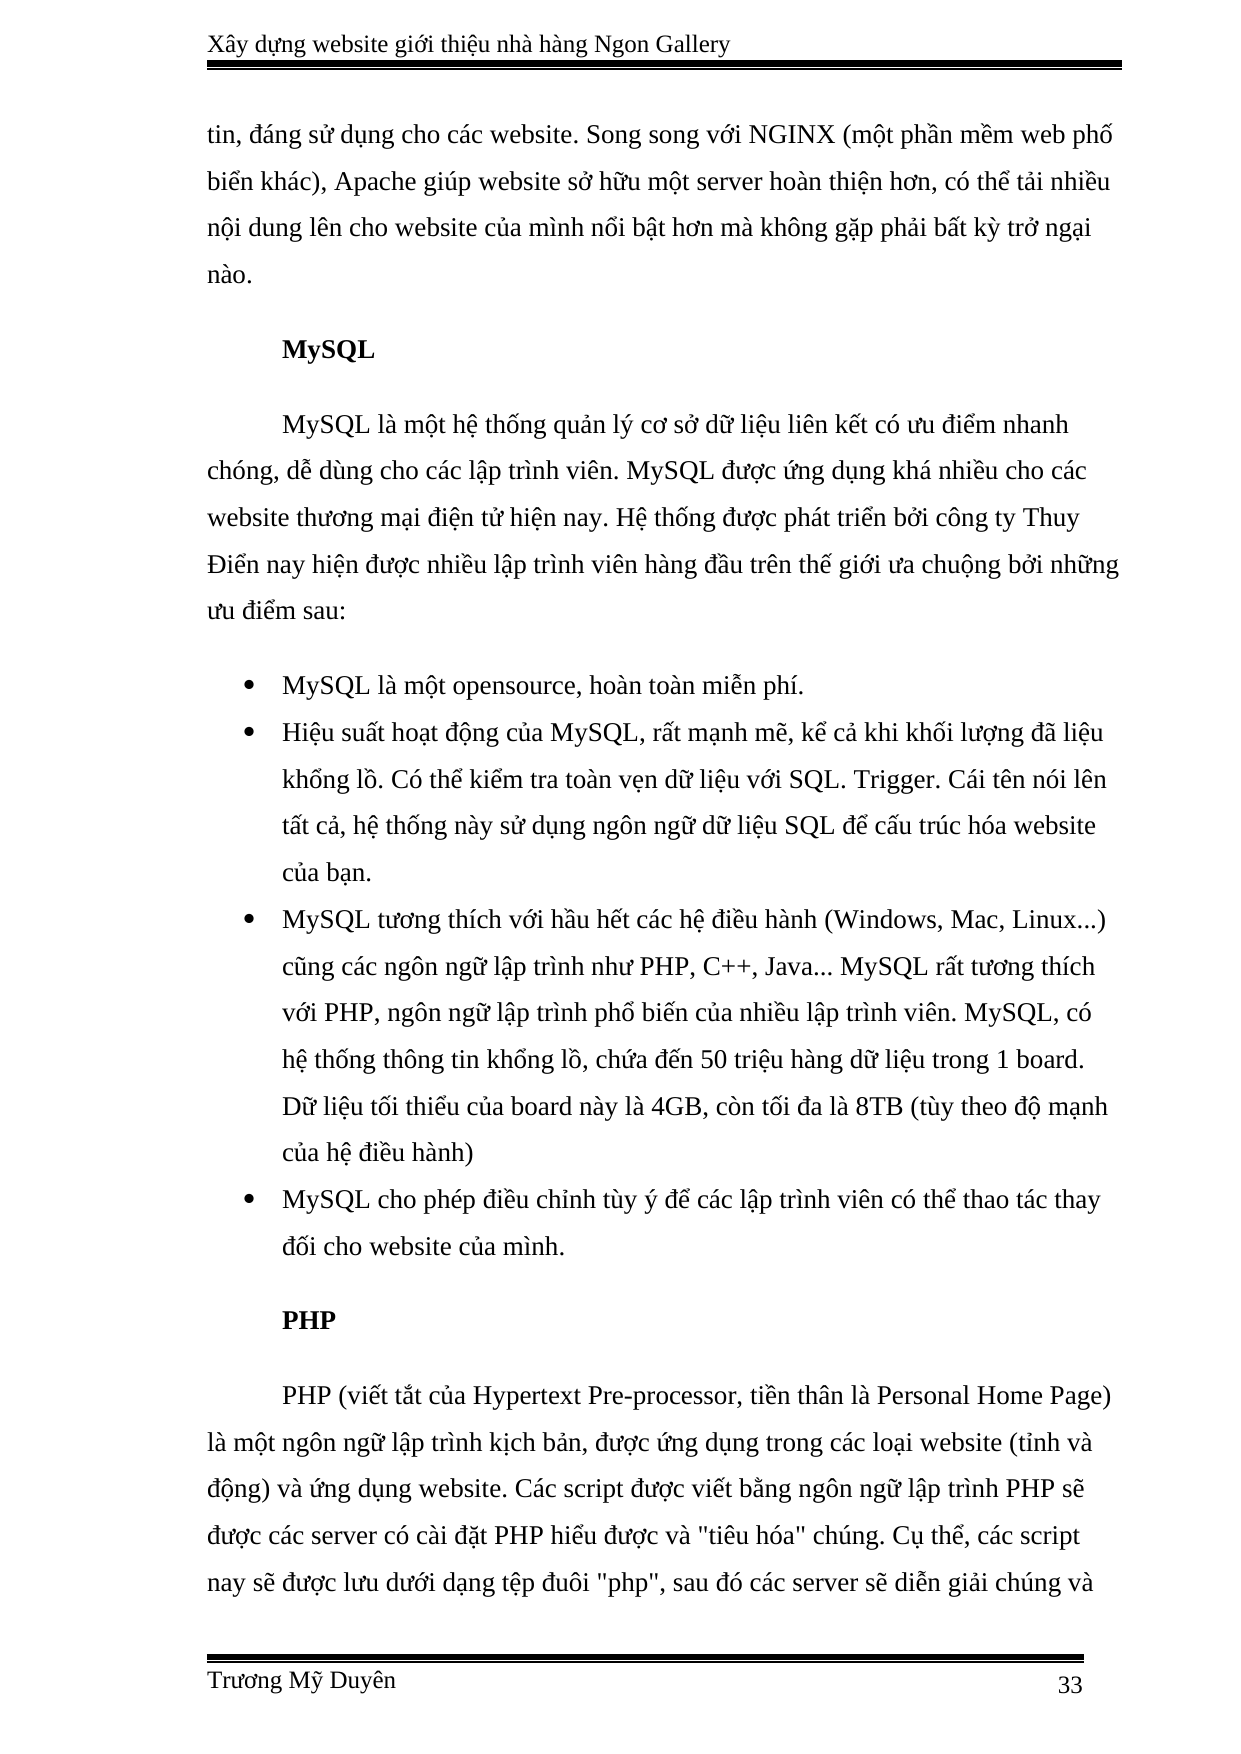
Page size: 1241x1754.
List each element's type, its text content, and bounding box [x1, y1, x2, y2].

text MySQL [207, 333, 1122, 364]
list MySQL tương thích với hầu hết các hệ điều hành (Windows, Mac, Linux...) cũng các ngôn ngữ lập trình như PHP, C++, Java... MySQL rất tương thích với PHP, ngôn ngữ lập trình phổ biến của nhiều lập trình viên. MySQL, có hệ thống thông tin khổng lồ, chứa đến 50 triệu hàng dữ liệu trong 1 board. Dữ liệu tối thiểu của board này là 4GB, còn tối đa là 8TB (tùy theo độ mạnh của hệ điều hành) [244, 903, 1122, 1167]
list MySQL là một opensource, hoàn toàn miễn phí. [244, 669, 1122, 700]
list MySQL cho phép điều chỉnh tùy ý để các lập trình viên có thể thao tác thay đối cho website của mình. [244, 1183, 1122, 1261]
list Hiệu suất hoạt động của MySQL, rất mạnh mẽ, kể cả khi khối lượng đã liệu khổng lồ. Có thể kiểm tra toàn vẹn dữ liệu với SQL. Trigger. Cái tên nói lên tất cả, hệ thống này sử dụng ngôn ngữ dữ liệu SQL để cấu trúc hóa website của bạn. [244, 716, 1122, 887]
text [207, 1379, 1122, 1597]
text PHP [207, 1304, 1122, 1336]
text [207, 118, 1122, 289]
text MySQL là một hệ thống quản lý cơ sở dữ liệu liên kết có ưu điểm nhanh chóng, dễ dùng cho các lập trình viên. MySQL được ứng dụng khá nhiều cho các website thương mại điện tử hiện nay. Hệ thống được phát triển bởi công ty Thuy Điển nay hiện được nhiều lập trình viên hàng đầu trên thế giới ưa chuộng bởi những ưu điểm sau: [207, 408, 1122, 626]
